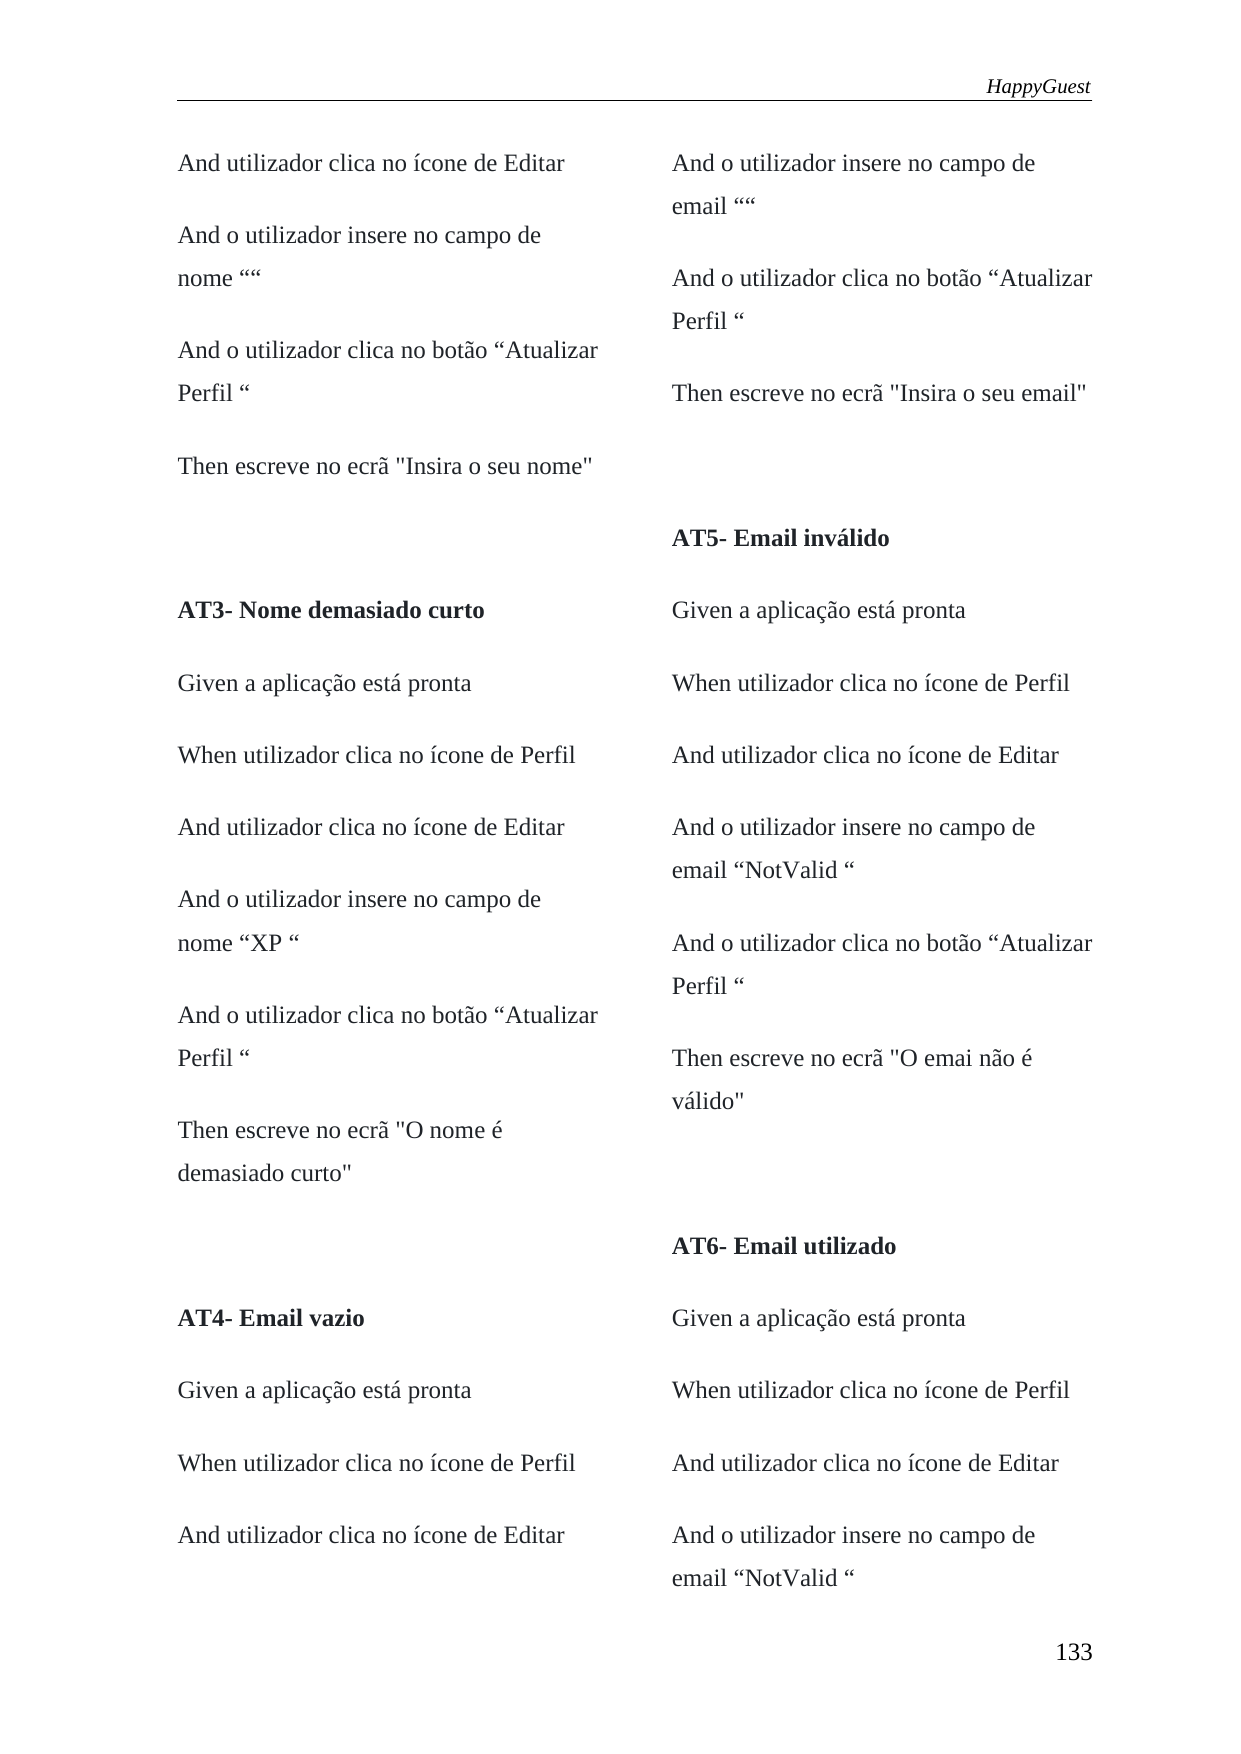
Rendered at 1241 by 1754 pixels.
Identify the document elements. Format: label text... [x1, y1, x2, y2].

text And utilizador clica no ícone de Editar [672, 1448, 1092, 1476]
text And o utilizador insere no campo de nome “XP “ [177, 884, 598, 956]
text When utilizador clica no ícone de Perfil [177, 740, 598, 769]
text And o utilizador insere no campo de nome ““ [177, 220, 598, 292]
text Then escreve no ecrã "Insira o seu nome" [177, 451, 598, 479]
text And utilizador clica no ícone de Editar [177, 812, 598, 841]
text And o utilizador clica no botão “Atualizar Perfil “ [672, 928, 1092, 999]
text And o utilizador insere no campo de email “NotValid “ [672, 812, 1092, 884]
text When utilizador clica no ícone de Perfil [177, 1448, 598, 1476]
text And o utilizador clica no botão “Atualizar Perfil “ [672, 263, 1092, 335]
text And o utilizador clica no botão “Atualizar Perfil “ [177, 335, 598, 407]
text AT5- Email inválido [672, 523, 1092, 552]
text Given a aplicação está pronta [672, 1303, 1092, 1332]
text And utilizador clica no ícone de Editar [177, 148, 598, 176]
text AT4- Email vazio [177, 1303, 598, 1332]
text Then escreve no ecrã "Insira o seu email" [672, 378, 1092, 407]
text When utilizador clica no ícone de Perfil [672, 1375, 1092, 1404]
text Then escreve no ecrã "O emai não é válido" [672, 1043, 1092, 1115]
text Given a aplicação está pronta [672, 595, 1092, 624]
text AT6- Email utilizado [672, 1231, 1092, 1259]
text And utilizador clica no ícone de Editar [672, 740, 1092, 769]
text AT3- Nome demasiado curto [177, 595, 598, 624]
text And o utilizador clica no botão “Atualizar Perfil “ [177, 1000, 598, 1072]
text And o utilizador insere no campo de email “NotValid “ [672, 1520, 1092, 1592]
text Given a aplicação está pronta [177, 1375, 598, 1404]
text And o utilizador insere no campo de email ““ [672, 148, 1092, 219]
text When utilizador clica no ícone de Perfil [672, 668, 1092, 696]
text Then escreve no ecrã "O nome é demasiado curto" [177, 1115, 598, 1187]
text Given a aplicação está pronta [177, 668, 598, 696]
text And utilizador clica no ícone de Editar [177, 1520, 598, 1549]
